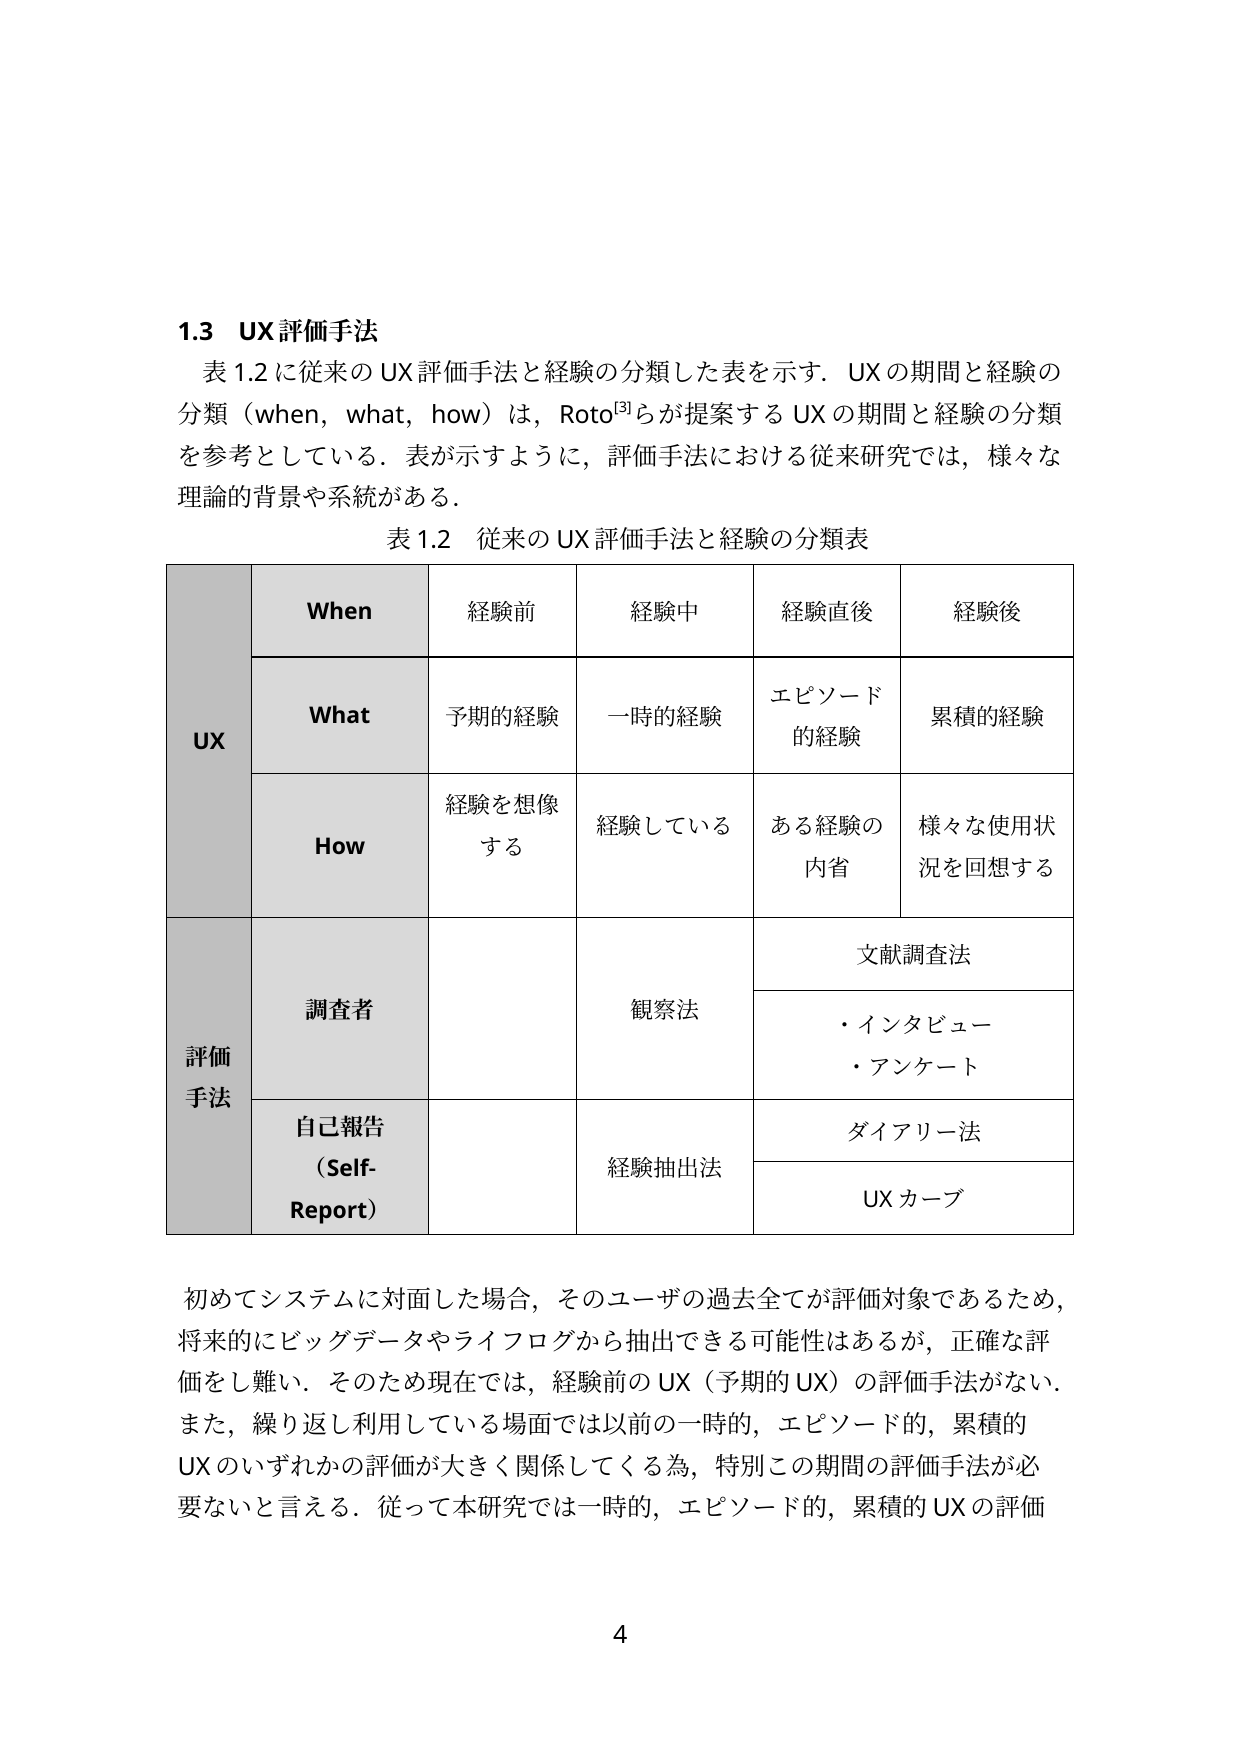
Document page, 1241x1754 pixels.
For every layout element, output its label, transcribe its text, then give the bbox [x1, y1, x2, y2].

table_cell ある経験の内省 [754, 774, 900, 917]
table_cell What [252, 658, 428, 773]
table_header 経験前 [429, 565, 576, 656]
table_cell ・インタビュー ・アンケート [754, 991, 1073, 1099]
table_cell 評価手法 [167, 918, 251, 1234]
table_cell 累積的経験 [901, 658, 1073, 773]
table_cell 一時的経験 [577, 658, 753, 773]
table_header 経験後 [901, 565, 1073, 656]
text 表1.2 従来のUX評価手法と経験の分類表 [177, 517, 1063, 558]
table_header UX [167, 565, 251, 917]
table_header 経験中 [577, 565, 753, 656]
table_cell エピソード的経験 [754, 658, 900, 773]
table_cell 経験している [577, 774, 753, 917]
table_cell [429, 918, 576, 1099]
table_cell UXカーブ [754, 1162, 1073, 1234]
table_cell 予期的経験 [429, 658, 576, 773]
table_cell 経験を想像する [429, 774, 576, 917]
table_cell 観察法 [577, 918, 753, 1099]
text 1.3 UX評価手法 [177, 308, 1063, 350]
table_cell 自己報告（Self-Report） [252, 1100, 428, 1234]
table_cell How [252, 774, 428, 917]
table_cell [429, 1100, 576, 1234]
table_cell 経験抽出法 [577, 1100, 753, 1234]
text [177, 1277, 1063, 1527]
table_cell 調査者 [252, 918, 428, 1099]
table_cell ダイアリー法 [754, 1100, 1073, 1161]
text 表1.2に従来のUX評価手法と経験の分類した表を示す．UXの期間と経験の分類（when，what，how）は，Roto[3]らが提案するUXの期間と経験の分類を参考としている．表が示すように，評価手法における従来研究では，様々な理論的背景や系統がある． [177, 350, 1063, 517]
table_cell 文献調査法 [754, 918, 1073, 990]
table_header When [252, 565, 428, 656]
table_header 経験直後 [754, 565, 900, 656]
table_cell 様々な使用状況を回想する [901, 774, 1073, 917]
